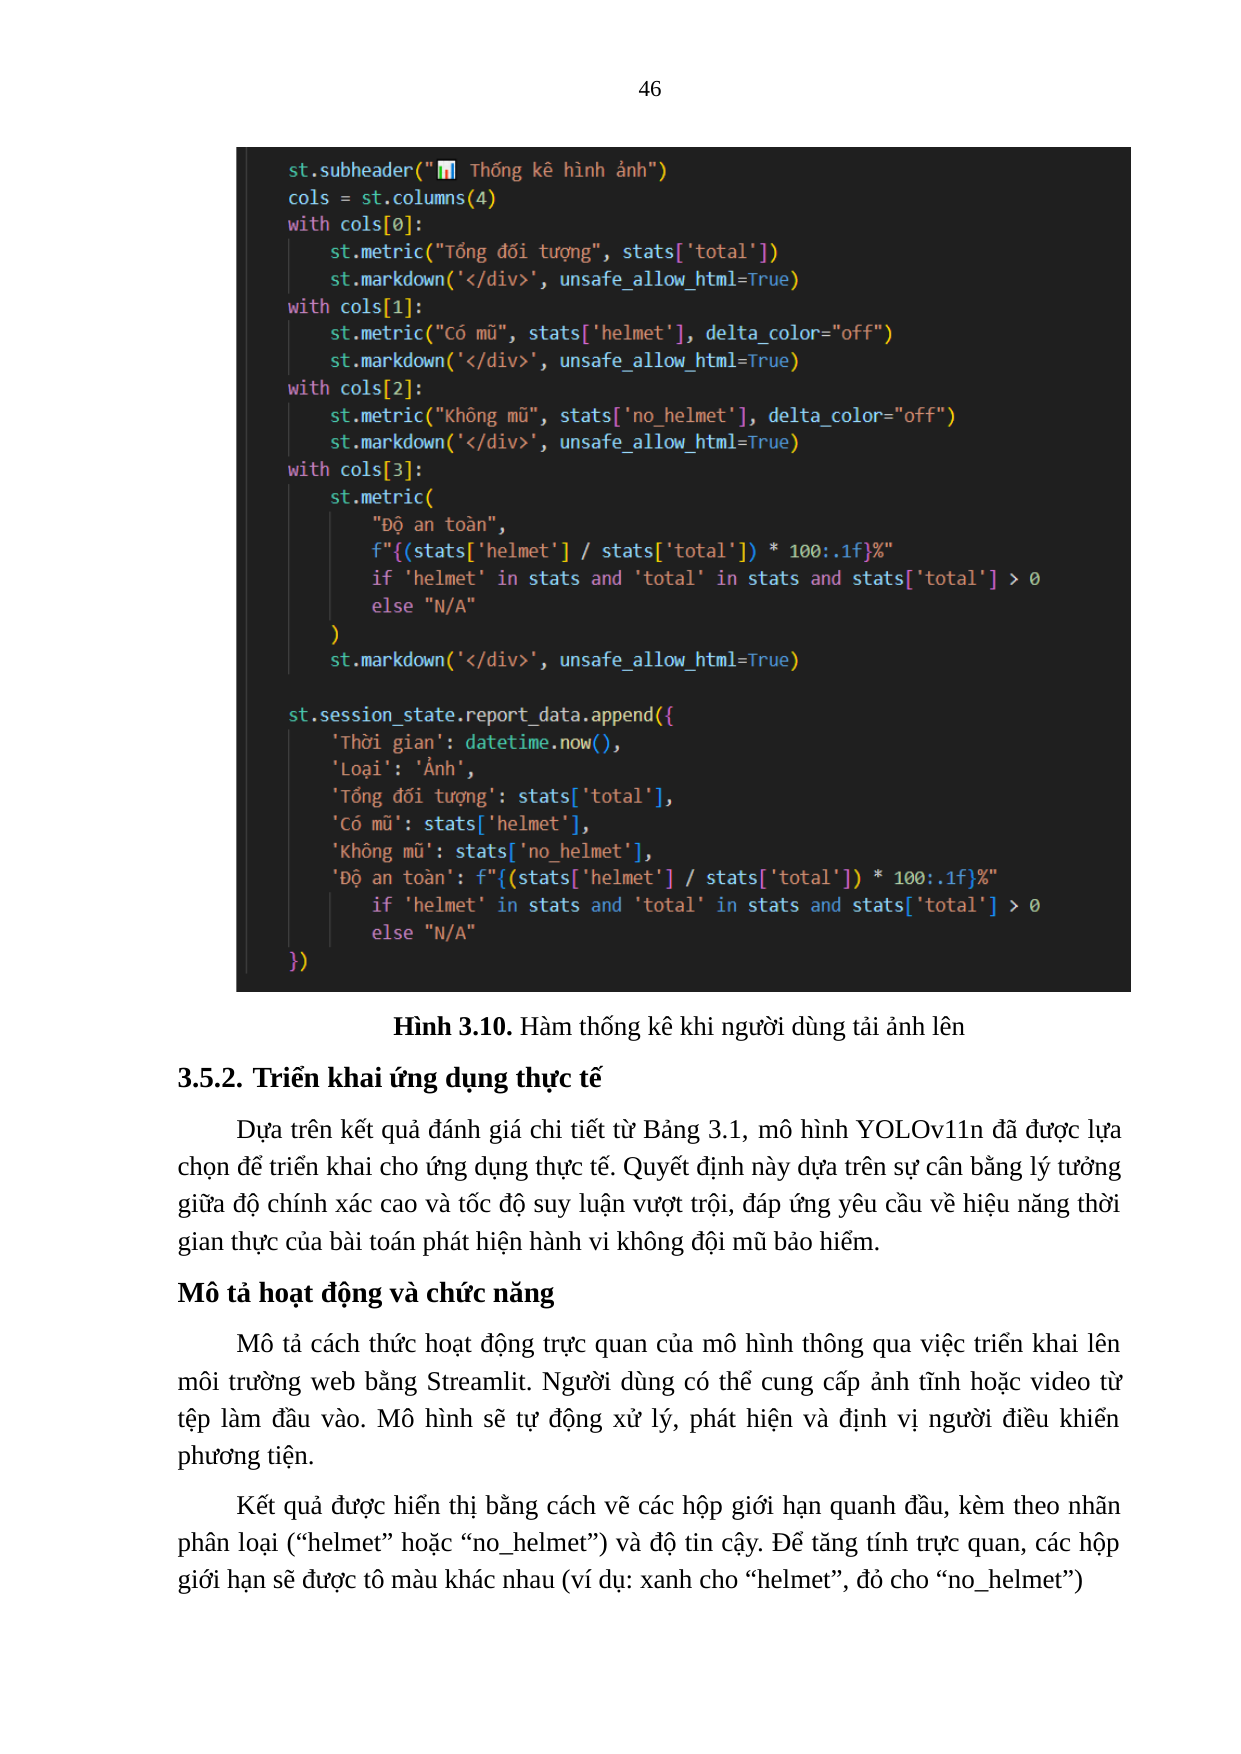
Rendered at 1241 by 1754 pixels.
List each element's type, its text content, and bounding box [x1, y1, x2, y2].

text Mô tả hoạt động và chức năng [177, 1275, 1122, 1308]
text Dựa trên kết quả đánh giá chi tiết từ Bảng 3.1, mô hình YOLOv11n đã được lựa chọn để triển khai cho ứng dụng thực tế. Quyết định này dựa trên sự cân bằng lý tưởng giữa độ chính xác cao và tốc độ suy luận vượt trội, đáp ứng yêu cầu về hiệu năng thời gian thực của bài toán phát hiện hành vi không đội mũ bảo hiểm. [177, 1113, 1122, 1256]
text Mô tả cách thức hoạt động trực quan của mô hình thông qua việc triển khai lên môi trường web bằng Streamlit. Người dùng có thể cung cấp ảnh tĩnh hoặc video từ tệp làm đầu vào. Mô hình sẽ tự động xử lý, phát hiện và định vị người điều khiển phương tiện. [177, 1327, 1122, 1470]
text Kết quả được hiển thị bằng cách vẽ các hộp giới hạn quanh đầu, kèm theo nhãn phân loại (“helmet” hoặc “no_helmet”) và độ tin cậy. Để tăng tính trực quan, các hộp giới hạn sẽ được tô màu khác nhau (ví dụ: xanh cho “helmet”, đỏ cho “no_helmet”) [177, 1489, 1122, 1595]
picture [236, 147, 1131, 992]
list Triển khai ứng dụng thực tế [177, 1060, 1122, 1094]
text Hình 3.10. Hàm thống kê khi người dùng tải ảnh lên [177, 1011, 1122, 1042]
